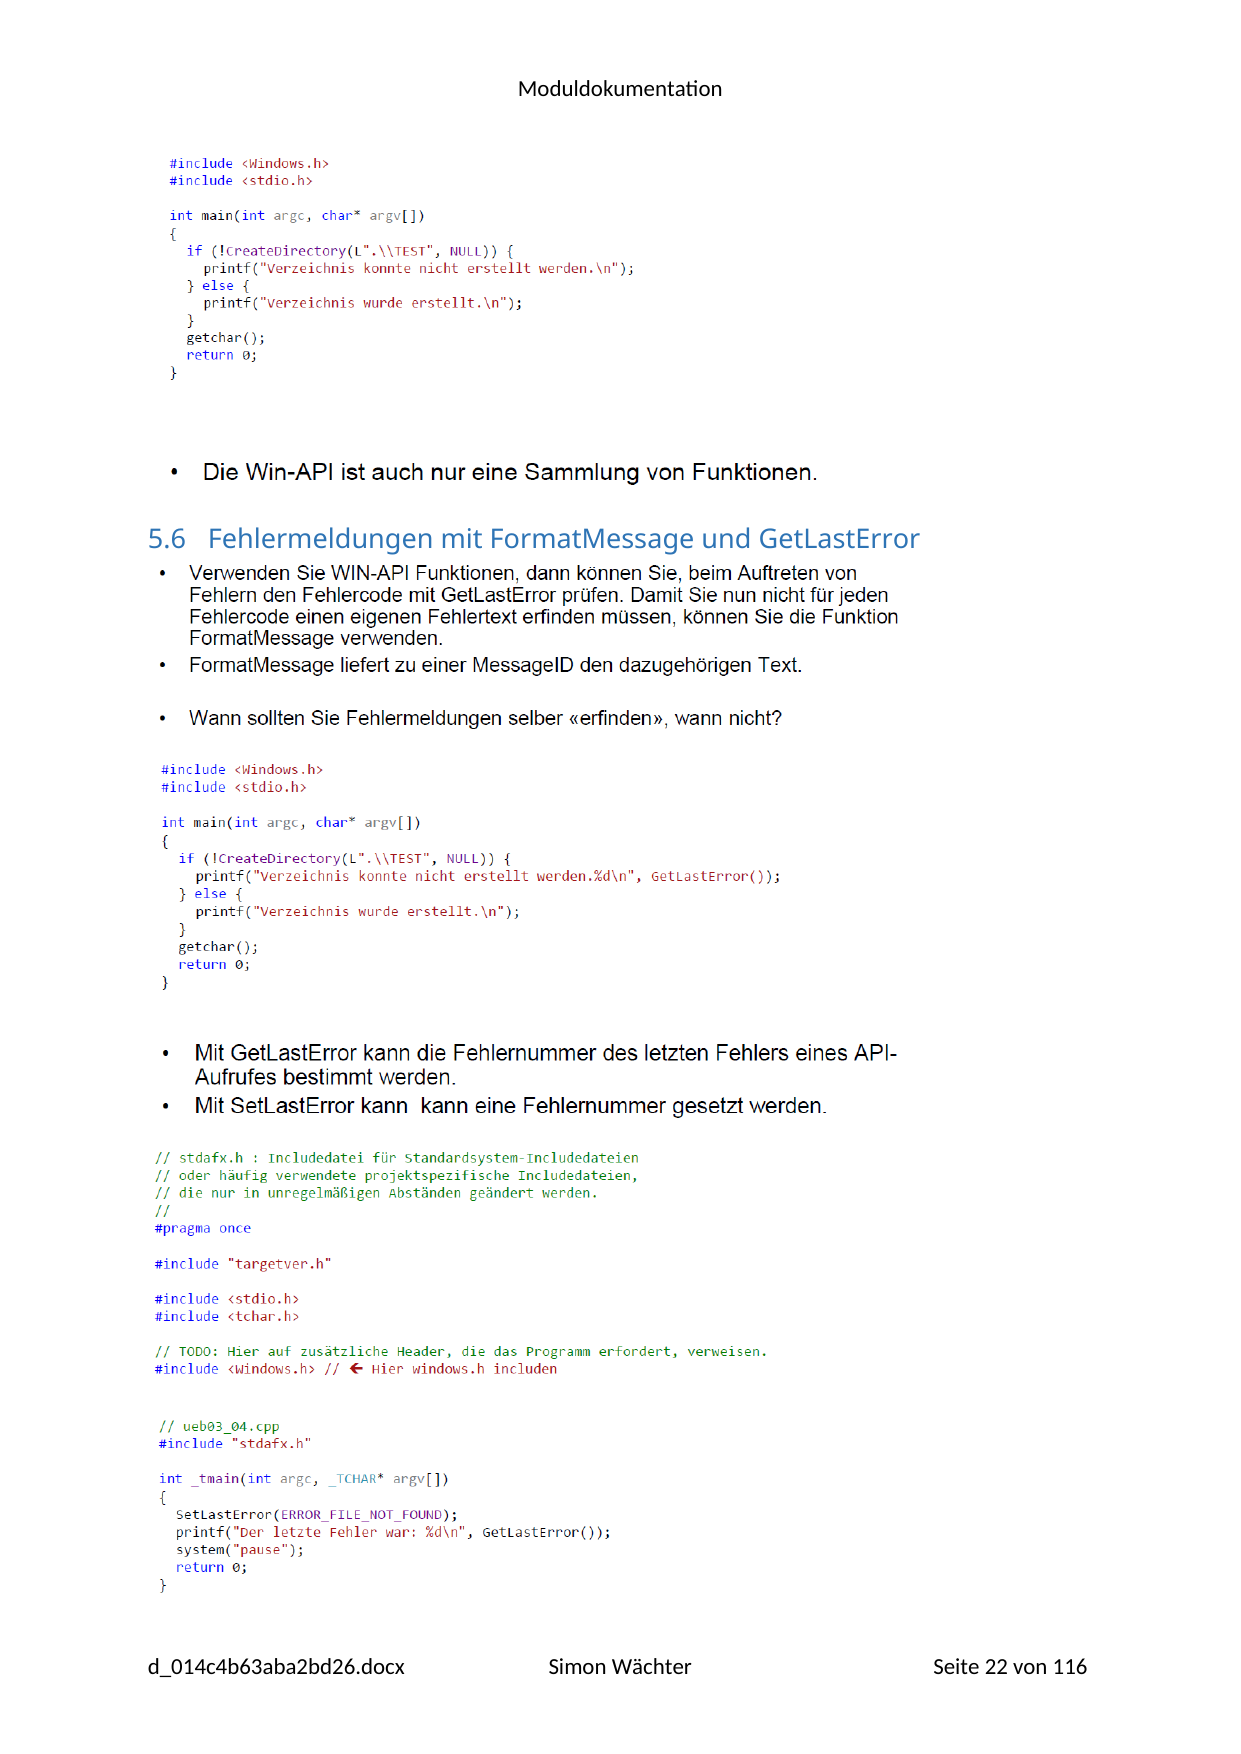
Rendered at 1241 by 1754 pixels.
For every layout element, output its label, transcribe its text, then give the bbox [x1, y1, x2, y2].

picture [147, 559, 915, 734]
picture [147, 147, 971, 501]
subtitle Fehlermeldungen mit FormatMessage und GetLastError [148, 519, 1093, 556]
picture [147, 1147, 993, 1596]
picture [147, 752, 987, 1129]
